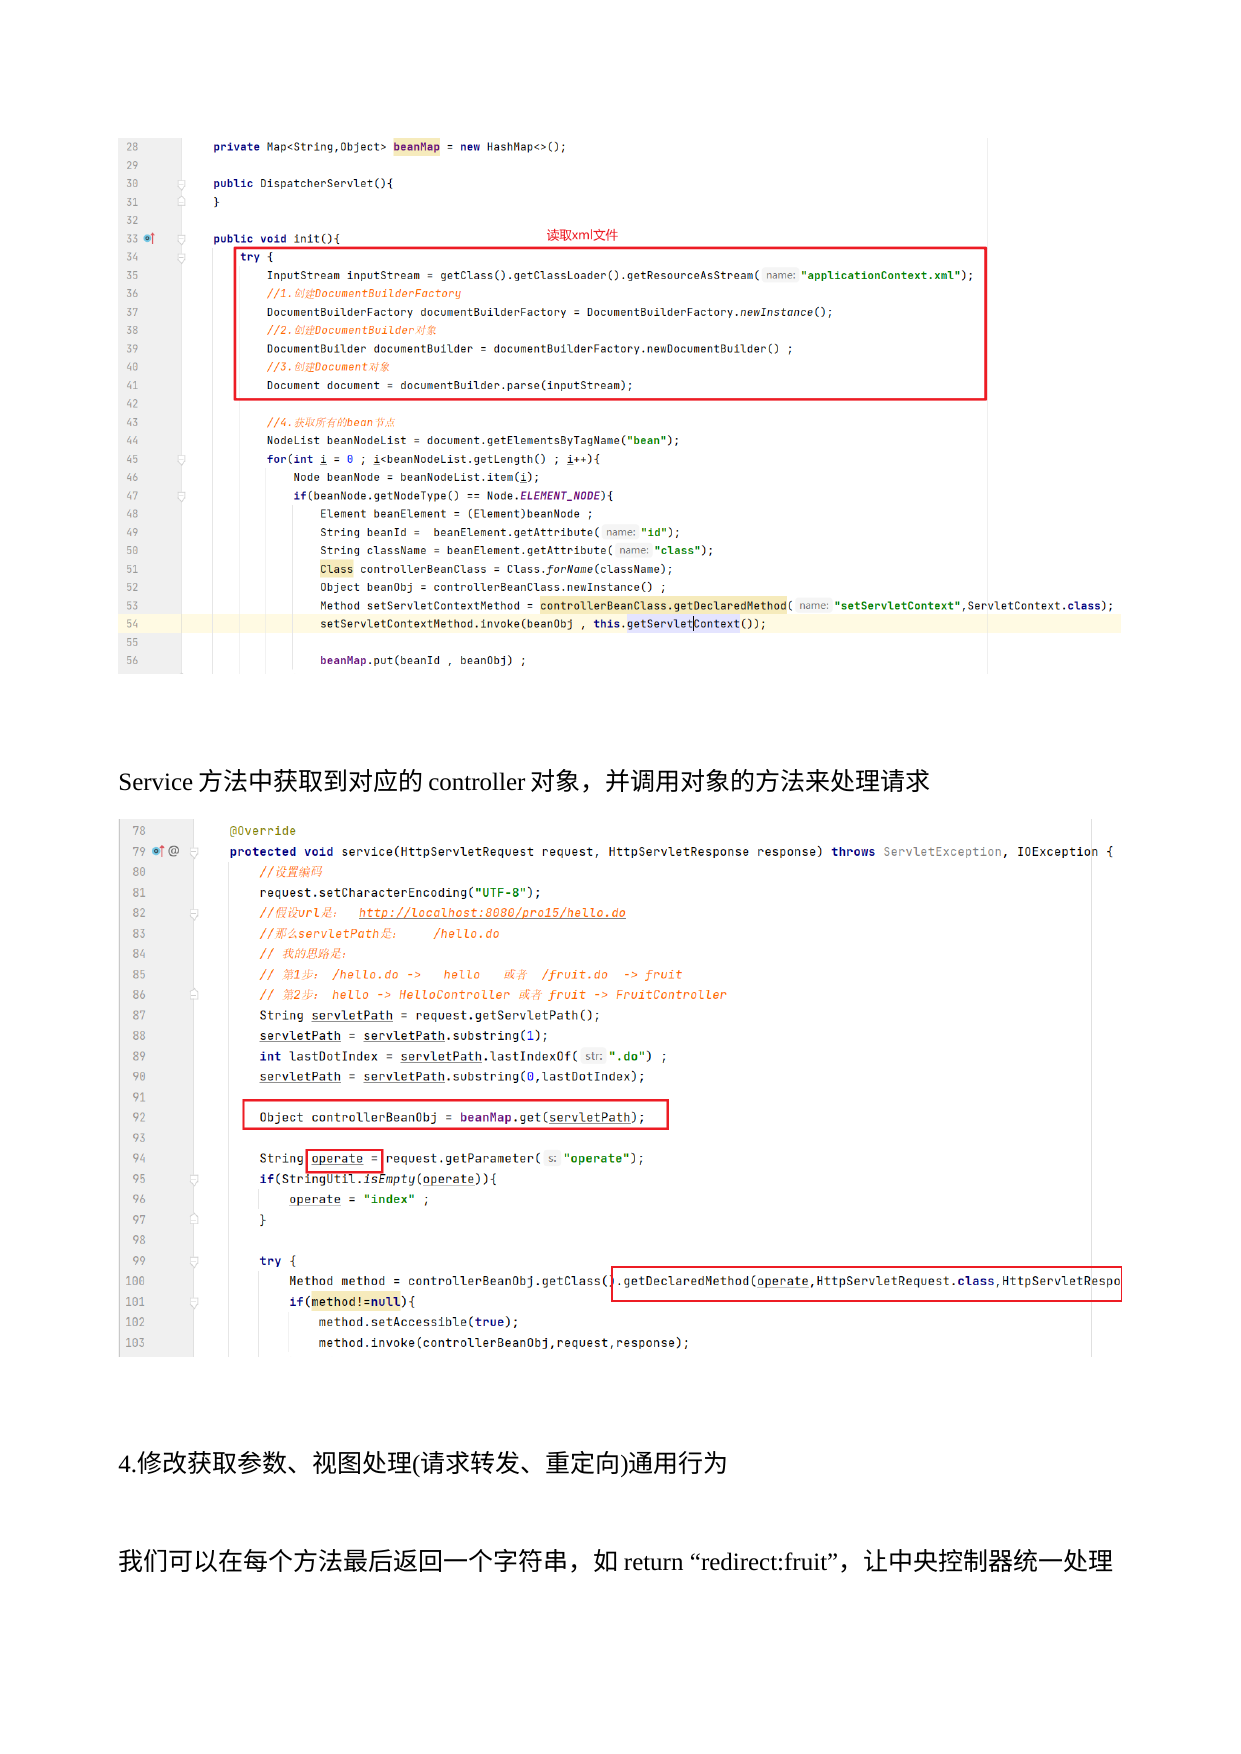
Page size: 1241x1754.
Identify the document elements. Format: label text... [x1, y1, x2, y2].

picture [118, 138, 1121, 674]
picture [118, 819, 1122, 1357]
text 4.修改获取参数、视图处理(请求转发、重定向)通用行为 [118, 1429, 1122, 1494]
text Service方法中获取到对应的controller对象，并调用对象的方法来处理请求 [118, 747, 1122, 812]
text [118, 1527, 1122, 1592]
